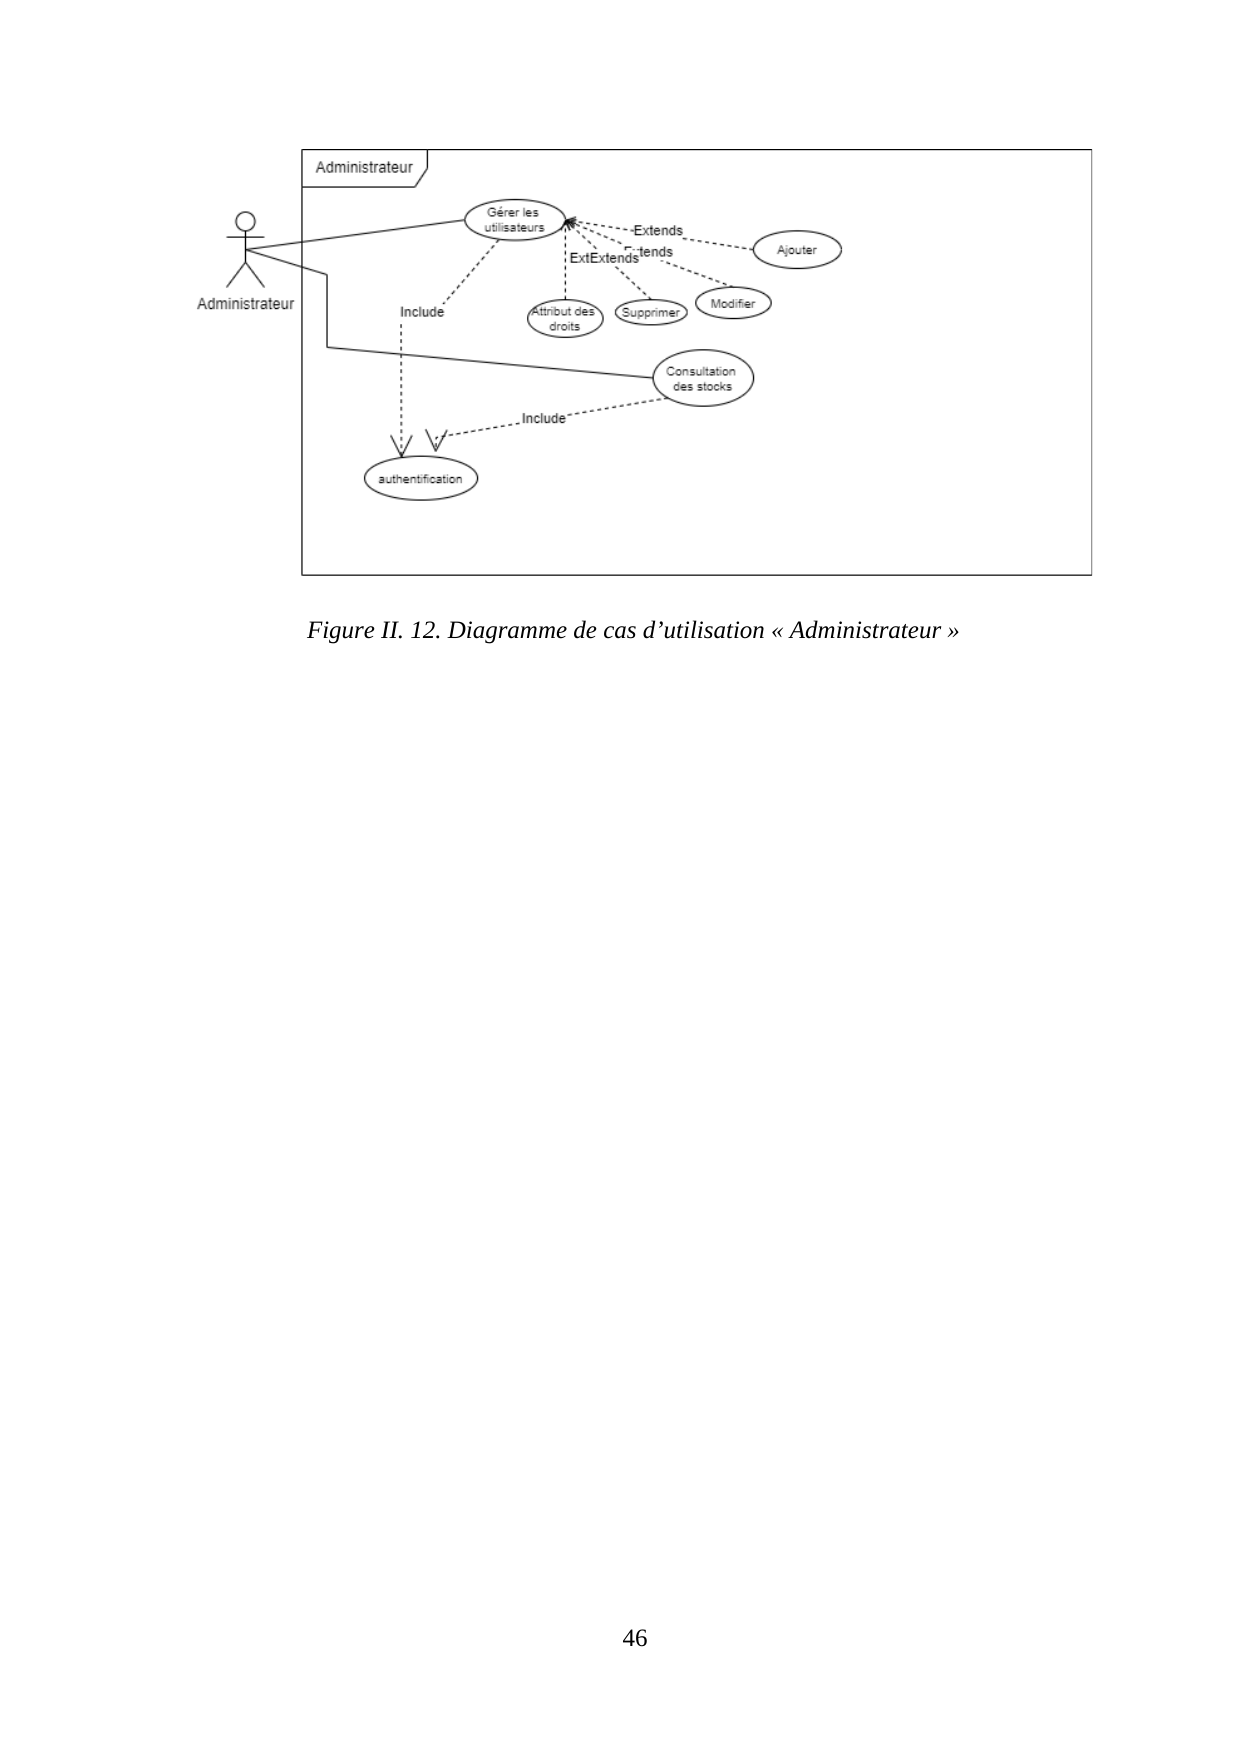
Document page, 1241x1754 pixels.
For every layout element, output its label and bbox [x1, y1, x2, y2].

picture [176, 149, 1093, 606]
